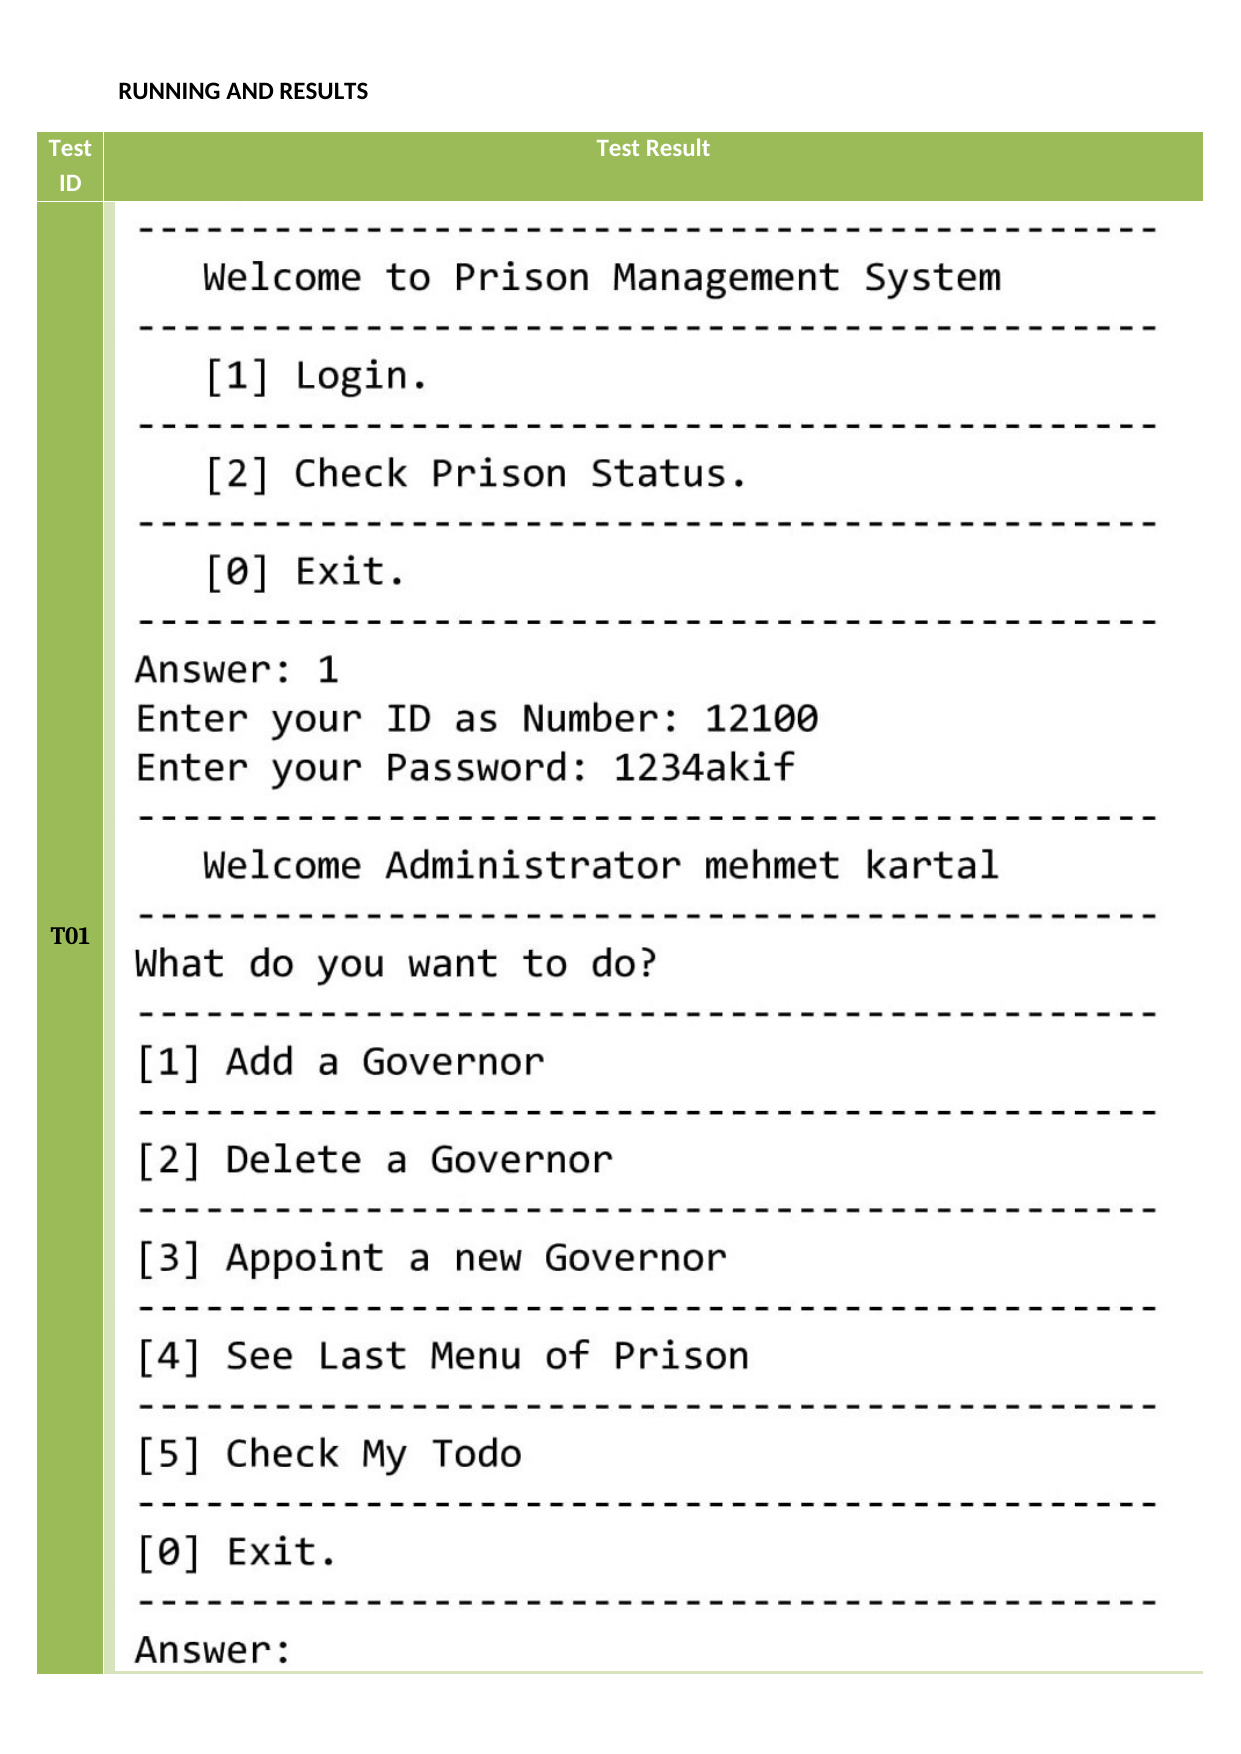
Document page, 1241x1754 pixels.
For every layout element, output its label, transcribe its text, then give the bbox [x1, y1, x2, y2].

picture [115, 202, 1203, 1671]
table_header Test Result [104, 132, 1203, 201]
table_cell [104, 202, 1203, 1674]
table_cell T01 [37, 202, 103, 1674]
table_header Test ID [37, 132, 103, 201]
text RUNNING AND RESULTS [112, 75, 1165, 106]
